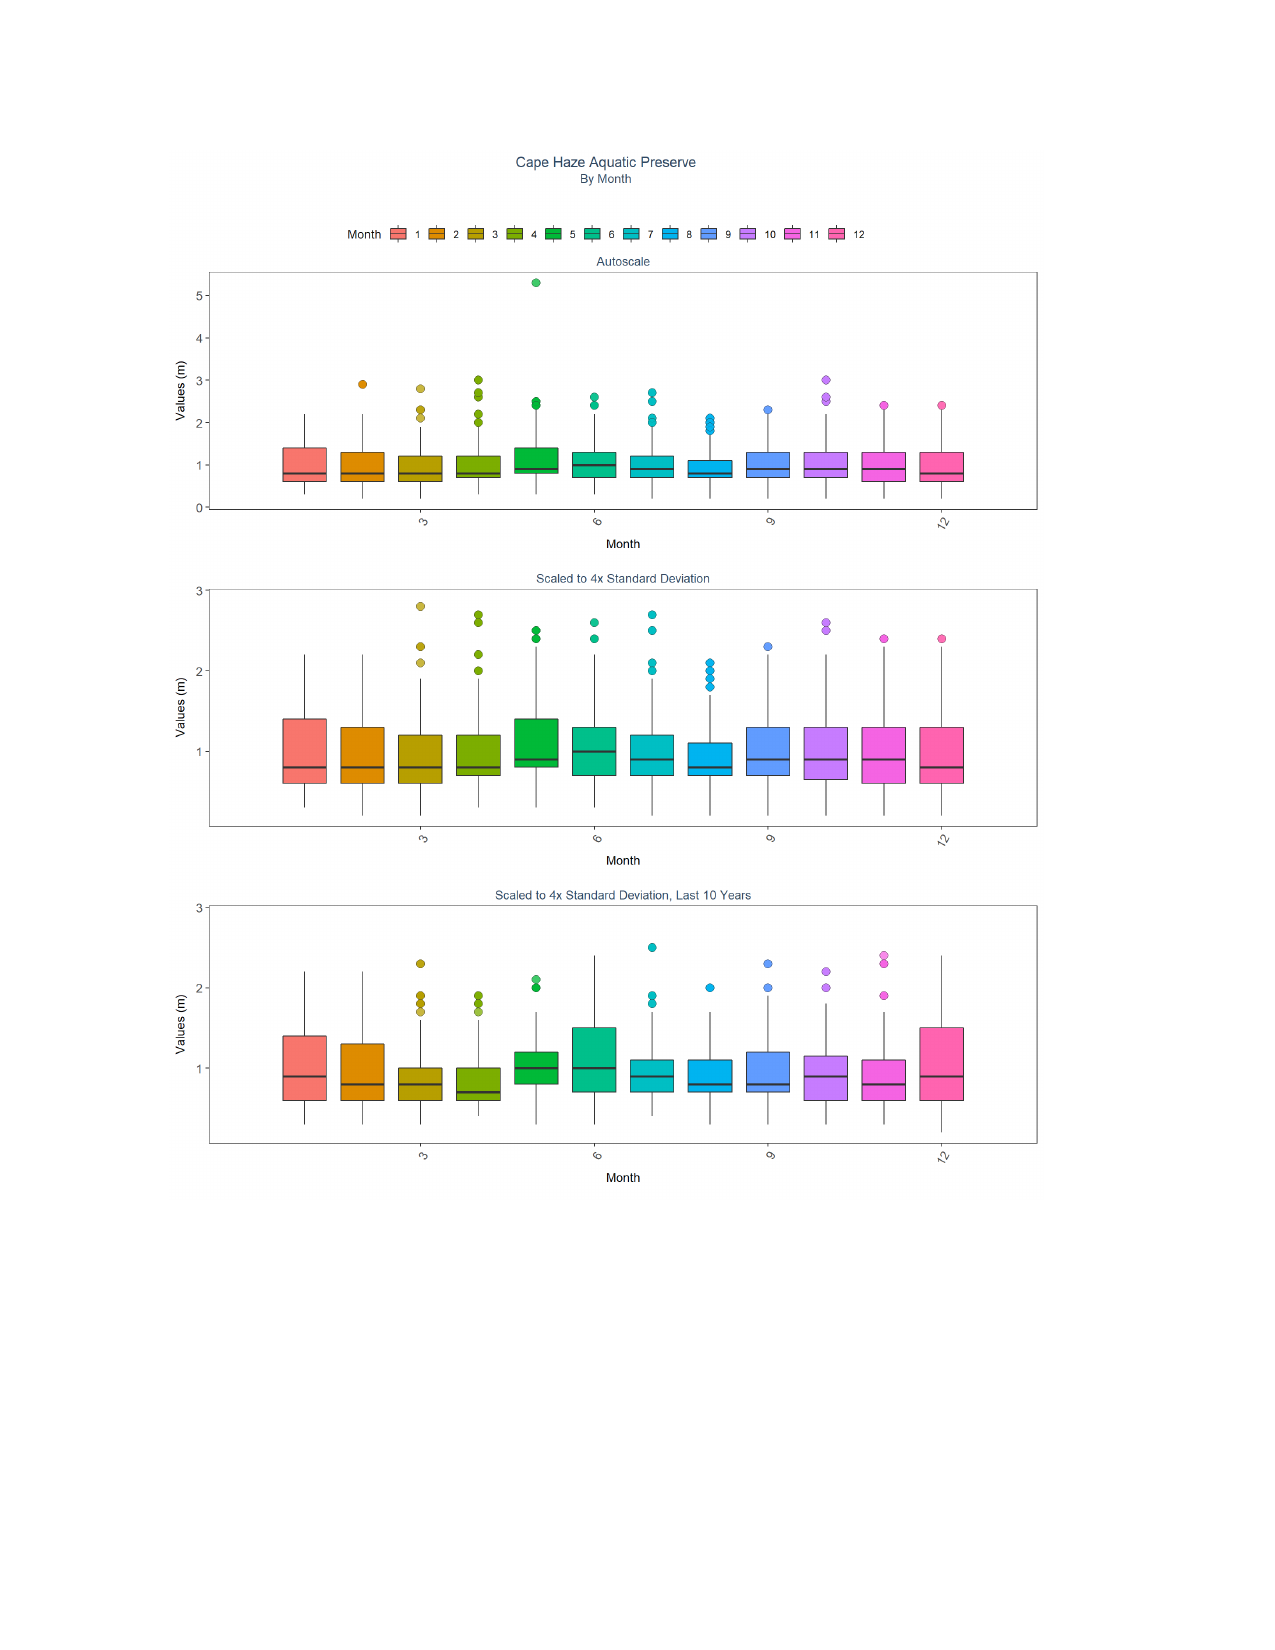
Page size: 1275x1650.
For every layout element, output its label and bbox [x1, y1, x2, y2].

picture [168, 150, 1044, 1200]
